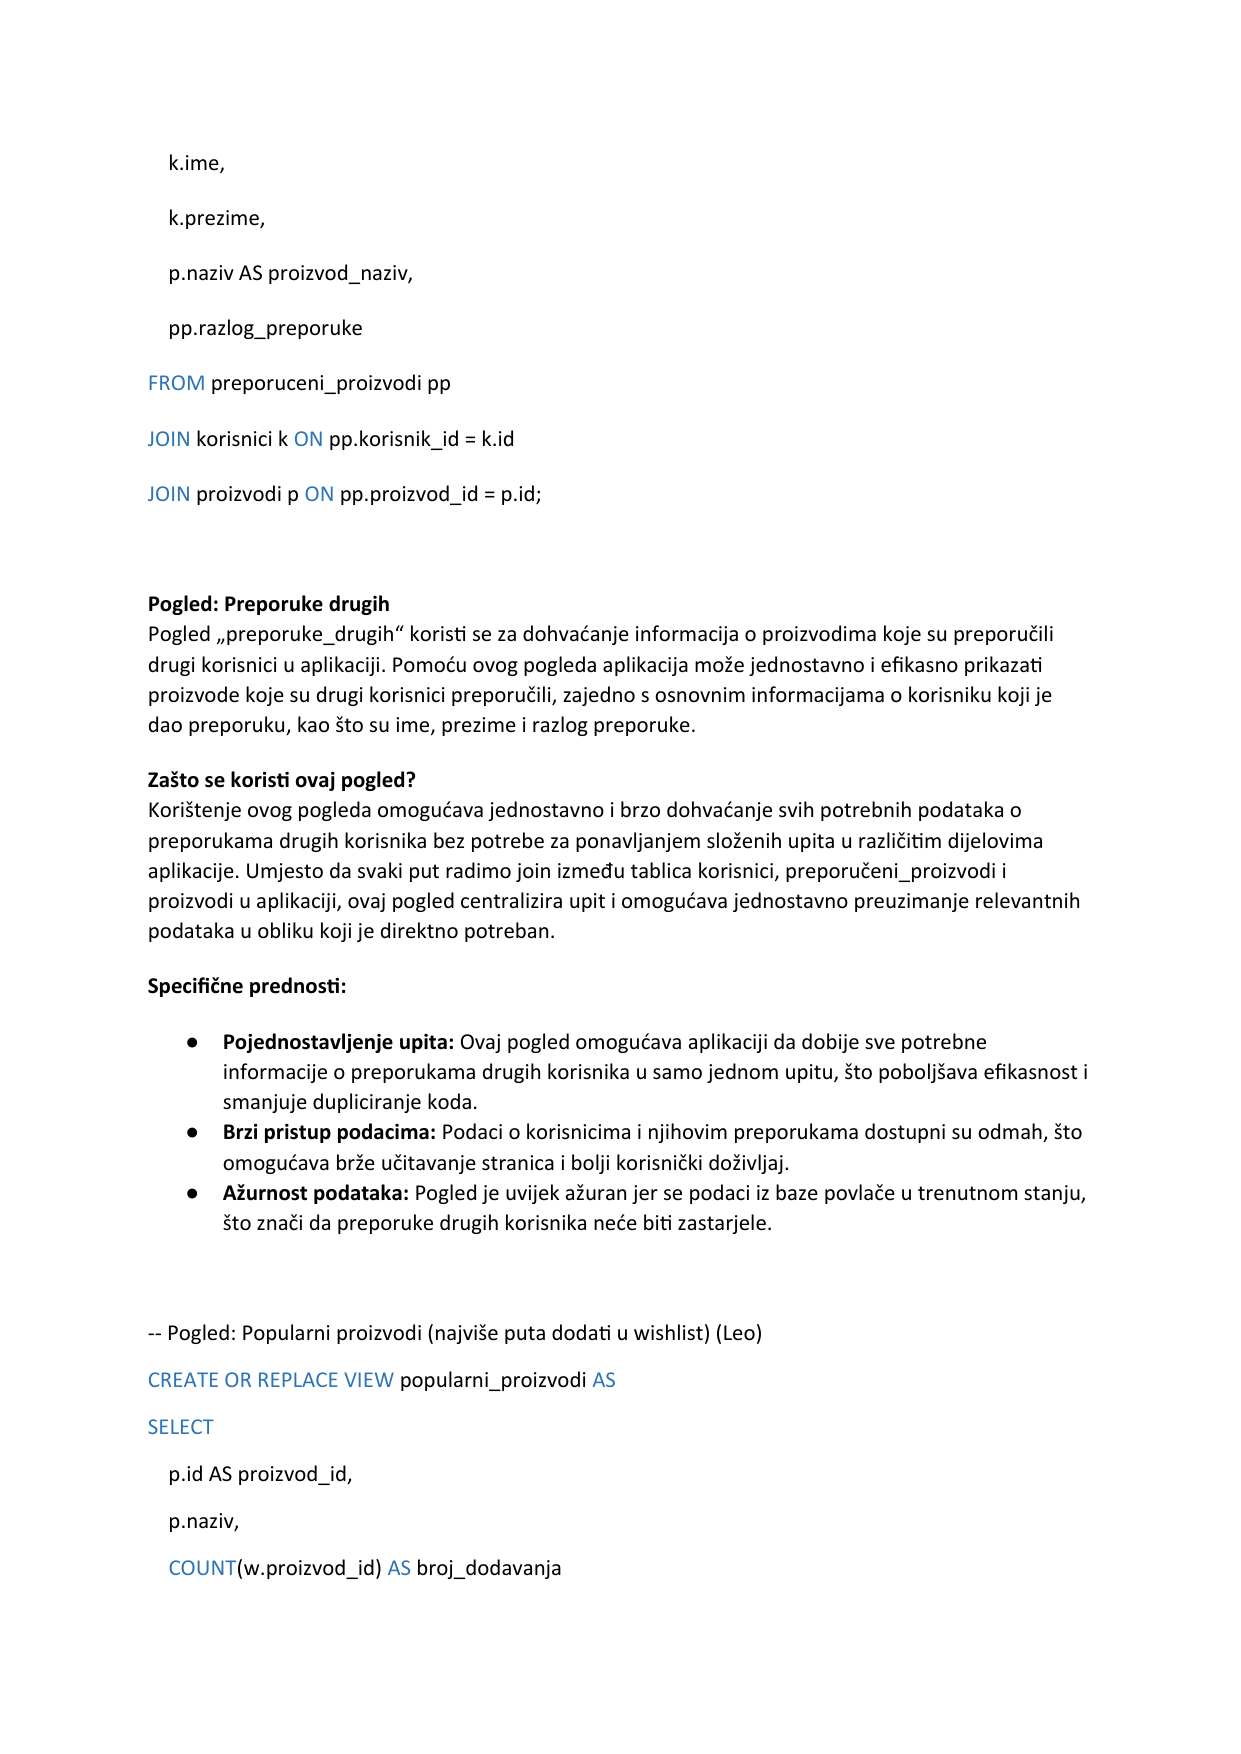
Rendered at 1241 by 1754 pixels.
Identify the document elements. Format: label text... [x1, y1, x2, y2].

list Ažurnost podataka: Pogled je uvijek ažuran jer se podaci iz baze povlače u trenutnom stanju, što znači da preporuke drugih korisnika neće biti zastarjele. [185, 1178, 1093, 1236]
text Specifične prednosti: [148, 972, 1093, 999]
text JOIN korisnici k ON pp.korisnik_id = k.id [148, 424, 1093, 452]
text JOIN proizvodi p ON pp.proizvod_id = p.id; [148, 479, 1093, 507]
text -- Pogled: Popularni proizvodi (najviše puta dodati u wishlist) (Leo) [148, 1318, 1093, 1346]
text SELECT [148, 1412, 1093, 1440]
text pp.razlog_preporuke [148, 313, 1093, 341]
text k.ime, [148, 148, 1093, 176]
text p.id AS proizvod_id, [148, 1459, 1093, 1487]
text Pogled: Preporuke drugih Pogled „preporuke_drugih“ koristi se za dohvaćanje informacija o proizvodima koje su preporučili drugi korisnici u aplikaciji. Pomoću ovog pogleda aplikacija može jednostavno i efikasno prikazati proizvode koje su drugi korisnici preporučili, zajedno s osnovnim informacijama o korisniku koji je dao preporuku, kao što su ime, prezime i razlog preporuke. [148, 589, 1093, 738]
text Zašto se koristi ovaj pogled? Korištenje ovog pogleda omogućava jednostavno i brzo dohvaćanje svih potrebnih podataka o preporukama drugih korisnika bez potrebe za ponavljanjem složenih upita u različitim dijelovima aplikacije. Umjesto da svaki put radimo join između tablica korisnici, preporučeni_proizvodi i proizvodi u aplikaciji, ovaj pogled centralizira upit i omogućava jednostavno preuzimanje relevantnih podataka u obliku koji je direktno potreban. [148, 765, 1093, 944]
text k.prezime, [148, 203, 1093, 231]
list Brzi pristup podacima: Podaci o korisnicima i njihovim preporukama dostupni su odmah, što omogućava brže učitavanje stranica i bolji korisnički doživljaj. [185, 1117, 1093, 1176]
list Pojednostavljenje upita: Ovaj pogled omogućava aplikaciji da dobije sve potrebne informacije o preporukama drugih korisnika u samo jednom upitu, što poboljšava efikasnost i smanjuje dupliciranje koda. [185, 1027, 1093, 1115]
text CREATE OR REPLACE VIEW popularni_proizvodi AS [148, 1365, 1093, 1393]
text COUNT(w.proizvod_id) AS broj_dodavanja [148, 1553, 1093, 1581]
text p.naziv, [148, 1506, 1093, 1534]
text FROM preporuceni_proizvodi pp [148, 368, 1093, 396]
text p.naziv AS proizvod_naziv, [148, 258, 1093, 286]
